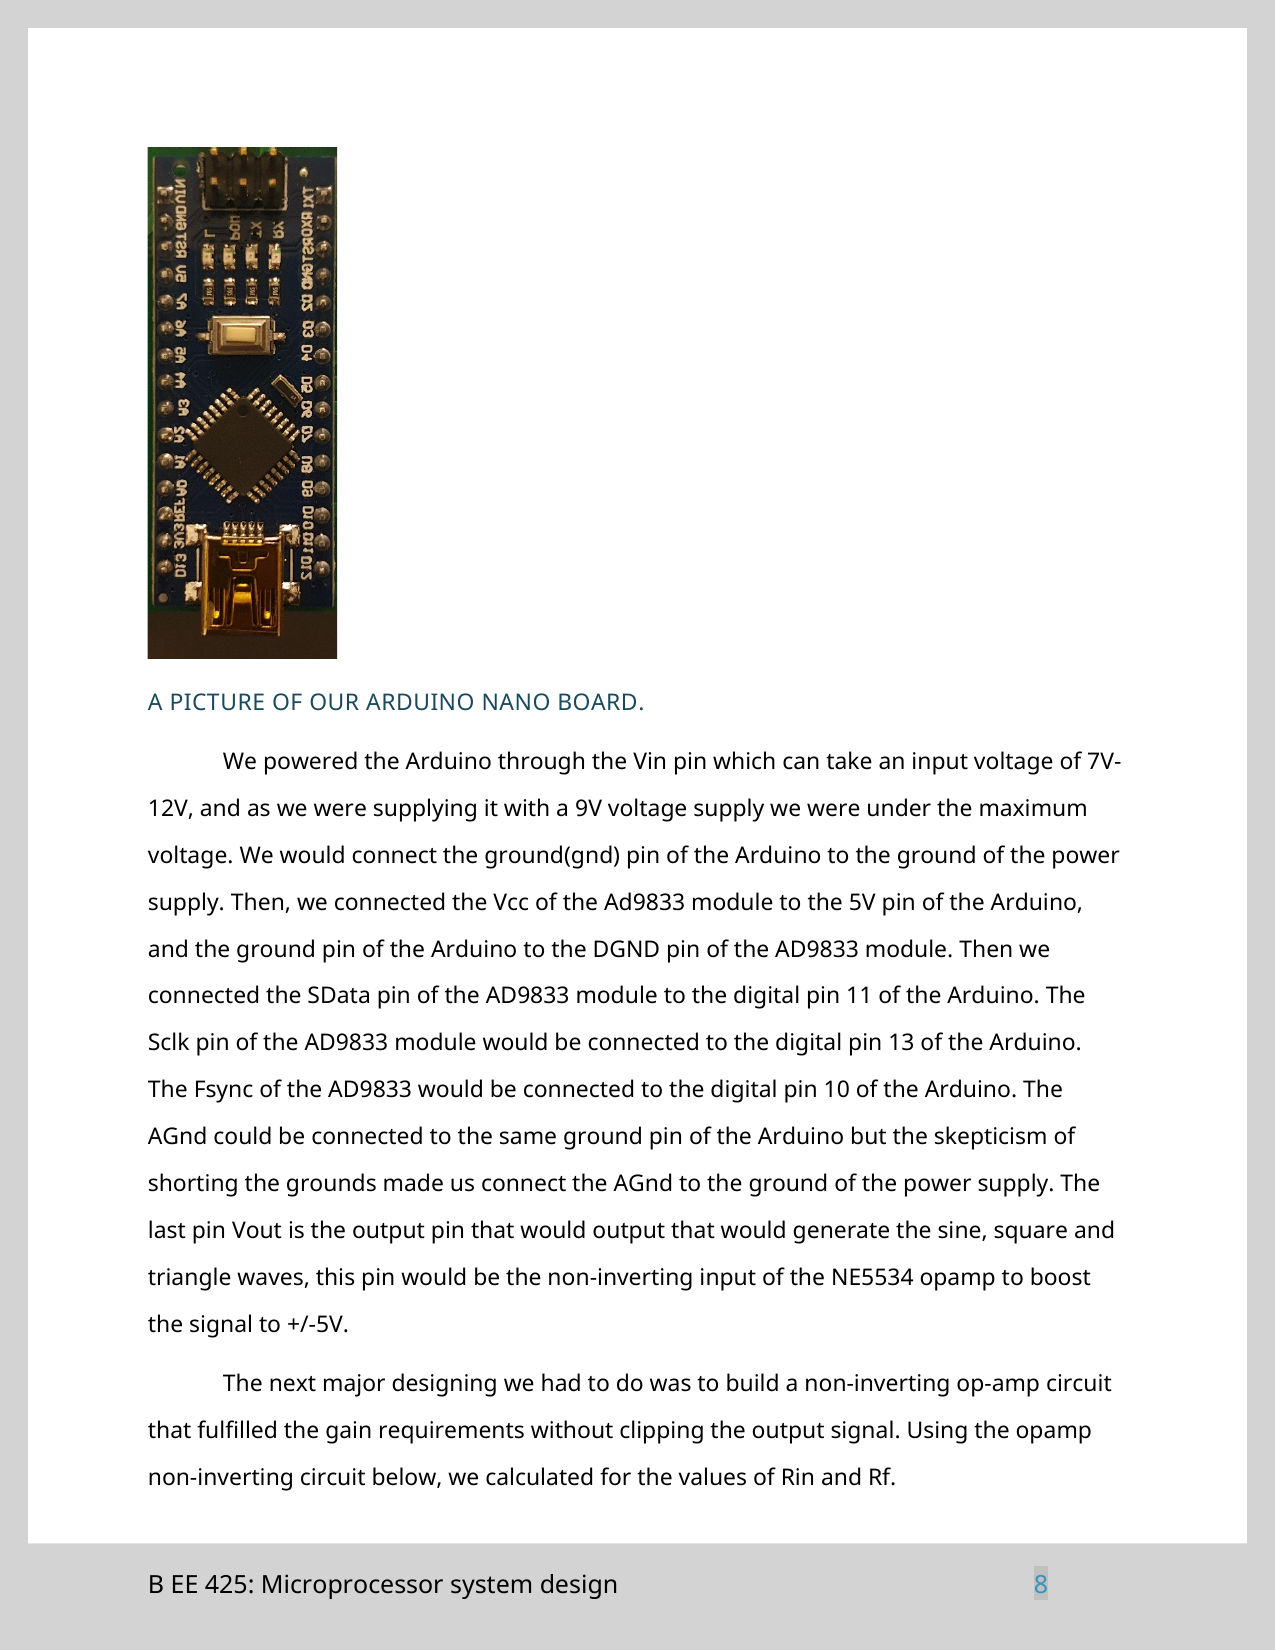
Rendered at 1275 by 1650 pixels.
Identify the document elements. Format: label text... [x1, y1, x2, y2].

text We powered the Arduino through the Vin pin which can take an input voltage of 7V-12V, and as we were supplying it with a 9V voltage supply we were under the maximum voltage. We would connect the ground(gnd) pin of the Arduino to the ground of the power supply. Then, we connected the Vcc of the Ad9833 module to the 5V pin of the Arduino, and the ground pin of the Arduino to the DGND pin of the AD9833 module. Then we connected the SData pin of the AD9833 module to the digital pin 11 of the Arduino. The Sclk pin of the AD9833 module would be connected to the digital pin 13 of the Arduino. The Fsync of the AD9833 would be connected to the digital pin 10 of the Arduino. The AGnd could be connected to the same ground pin of the Arduino but the skepticism of shorting the grounds made us connect the AGnd to the ground of the power supply. The last pin Vout is the output pin that would output that would generate the sine, square and triangle waves, this pin would be the non-inverting input of the NE5534 opamp to boost the signal to +/-5V. [148, 745, 1127, 1339]
text The next major designing we had to do was to build a non-inverting op-amp circuit that fulfilled the gain requirements without clipping the output signal. Using the opamp non-inverting circuit below, we calculated for the values of Rin and Rf. [148, 1367, 1127, 1492]
text A picture of our Arduino nano board. [148, 686, 1127, 717]
picture [147, 147, 338, 659]
